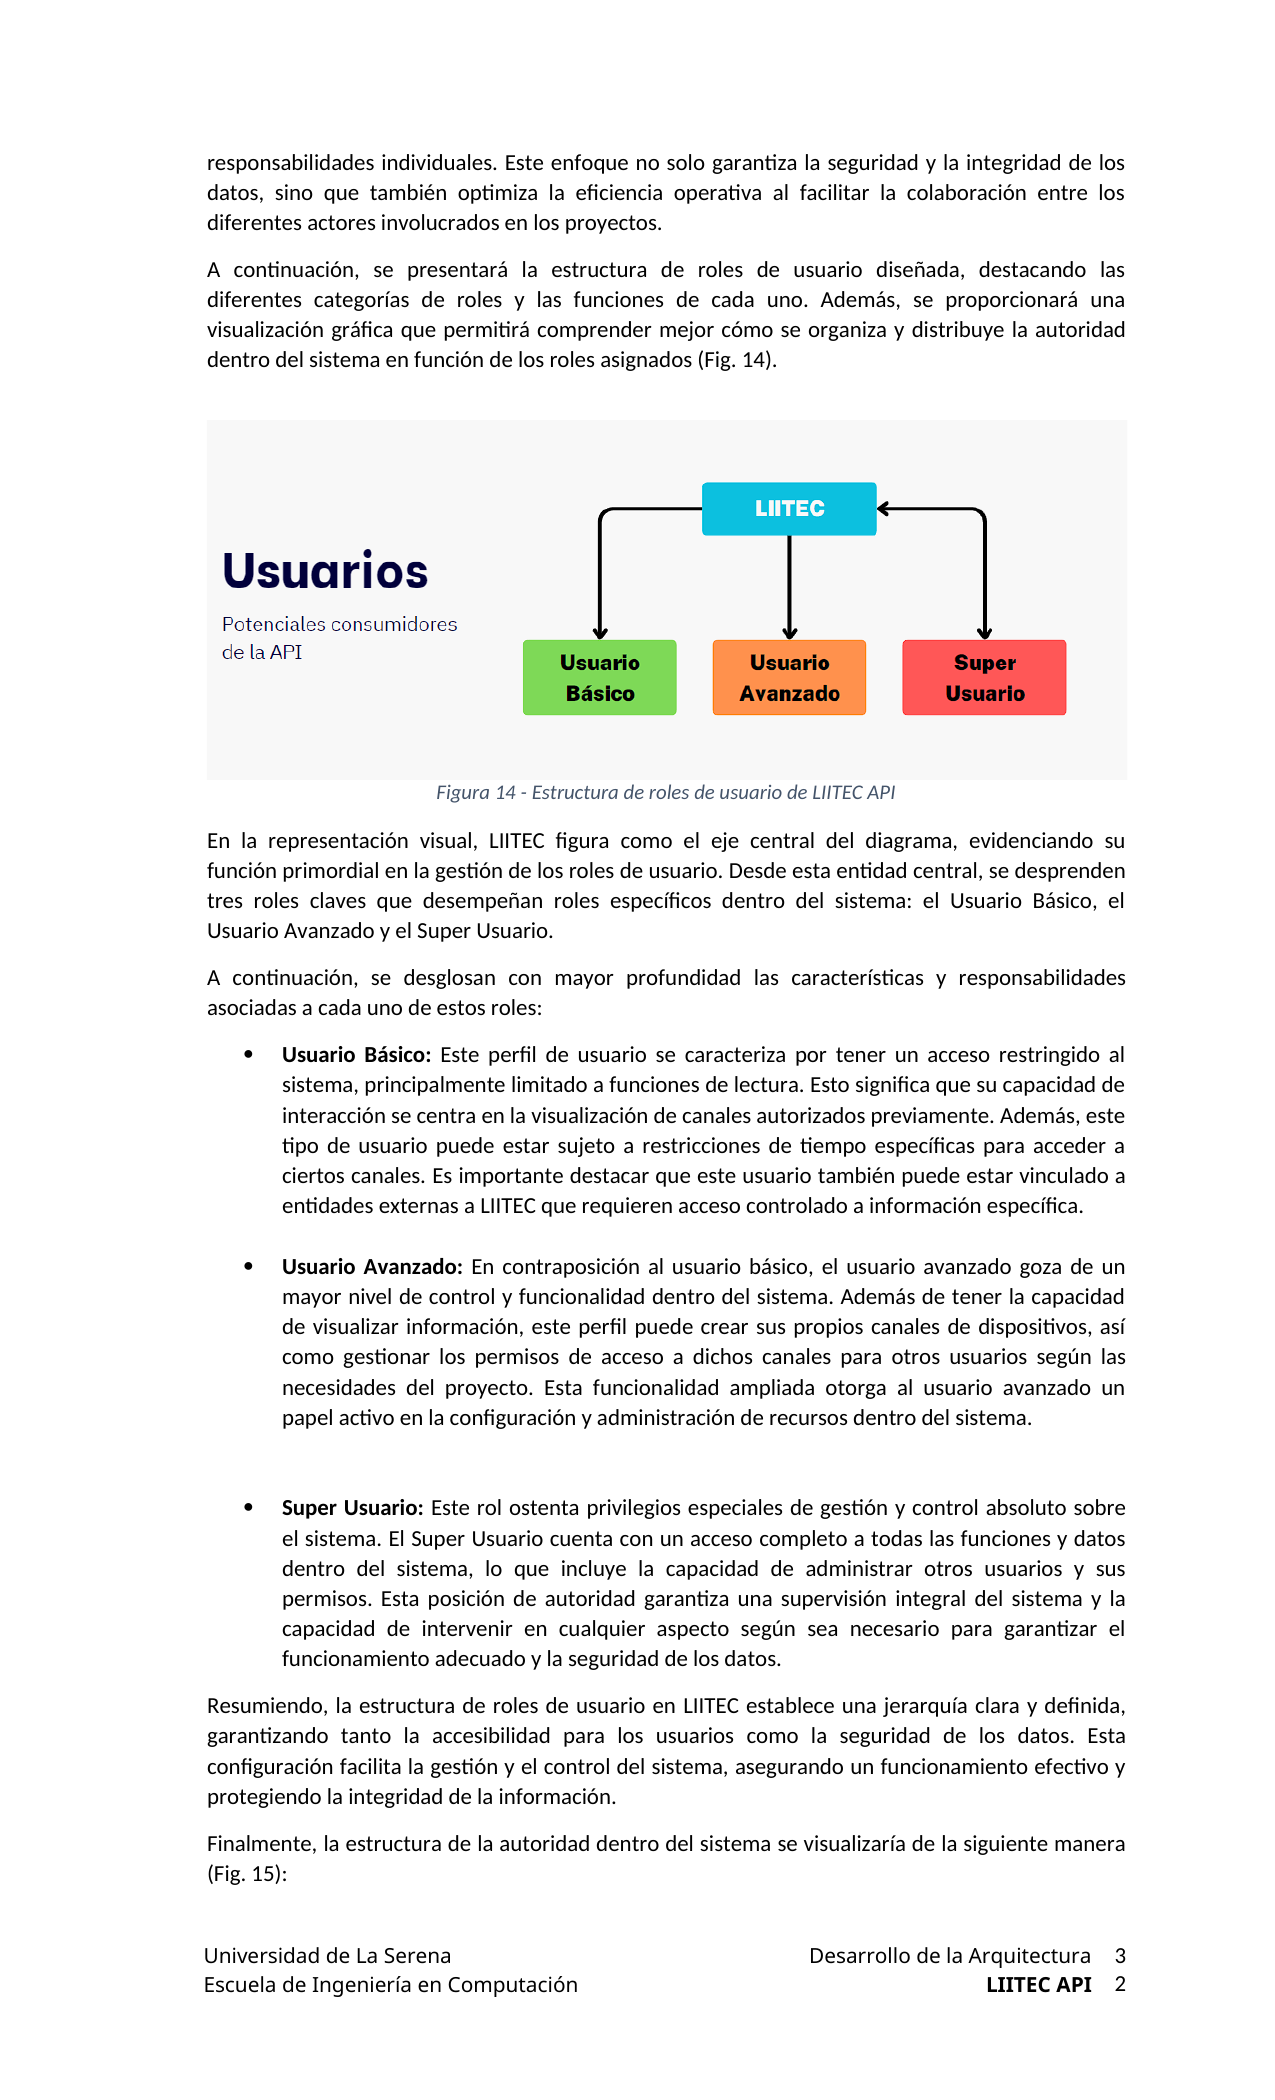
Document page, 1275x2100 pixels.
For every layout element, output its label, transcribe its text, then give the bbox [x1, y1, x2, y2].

text Figura 14 - Estructura de roles de usuario de LIITEC API [207, 780, 1127, 805]
list Usuario Básico: Este perfil de usuario se caracteriza por tener un acceso restringido al sistema, principalmente limitado a funciones de lectura. Esto significa que su capacidad de interacción se centra en la visualización de canales autorizados previamente. Además, este tipo de usuario puede estar sujeto a restricciones de tiempo específicas para acceder a ciertos canales. Es importante destacar que este usuario también puede estar vinculado a entidades externas a LIITEC que requieren acceso controlado a información específica. [244, 1040, 1127, 1219]
text A continuación, se desglosan con mayor profundidad las características y responsabilidades asociadas a cada uno de estos roles: [207, 963, 1127, 1021]
text A continuación, se presentará la estructura de roles de usuario diseñada, destacando las diferentes categorías de roles y las funciones de cada uno. Además, se proporcionará una visualización gráfica que permitirá comprender mejor cómo se organiza y distribuye la autoridad dentro del sistema en función de los roles asignados (Fig. 14). [207, 255, 1127, 374]
text En la representación visual, LIITEC figura como el eje central del diagrama, evidenciando su función primordial en la gestión de los roles de usuario. Desde esta entidad central, se desprenden tres roles claves que desempeñan roles específicos dentro del sistema: el Usuario Básico, el Usuario Avanzado y el Super Usuario. [207, 826, 1127, 944]
picture [206, 420, 1128, 780]
list Super Usuario: Este rol ostenta privilegios especiales de gestión y control absoluto sobre el sistema. El Super Usuario cuenta con un acceso completo a todas las funciones y datos dentro del sistema, lo que incluye la capacidad de administrar otros usuarios y sus permisos. Esta posición de autoridad garantiza una supervisión integral del sistema y la capacidad de intervenir en cualquier aspecto según sea necesario para garantizar el funcionamiento adecuado y la seguridad de los datos. [244, 1493, 1127, 1672]
list Usuario Avanzado: En contraposición al usuario básico, el usuario avanzado goza de un mayor nivel de control y funcionalidad dentro del sistema. Además de tener la capacidad de visualizar información, este perfil puede crear sus propios canales de dispositivos, así como gestionar los permisos de acceso a dichos canales para otros usuarios según las necesidades del proyecto. Esta funcionalidad ampliada otorga al usuario avanzado un papel activo en la configuración y administración de recursos dentro del sistema. [244, 1252, 1127, 1431]
text Resumiendo, la estructura de roles de usuario en LIITEC establece una jerarquía clara y definida, garantizando tanto la accesibilidad para los usuarios como la seguridad de los datos. Esta configuración facilita la gestión y el control del sistema, asegurando un funcionamiento efectivo y protegiendo la integridad de la información. [207, 1691, 1127, 1810]
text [207, 148, 1127, 236]
text Finalmente, la estructura de la autoridad dentro del sistema se visualizaría de la siguiente manera (Fig. 15): [207, 1829, 1127, 1887]
